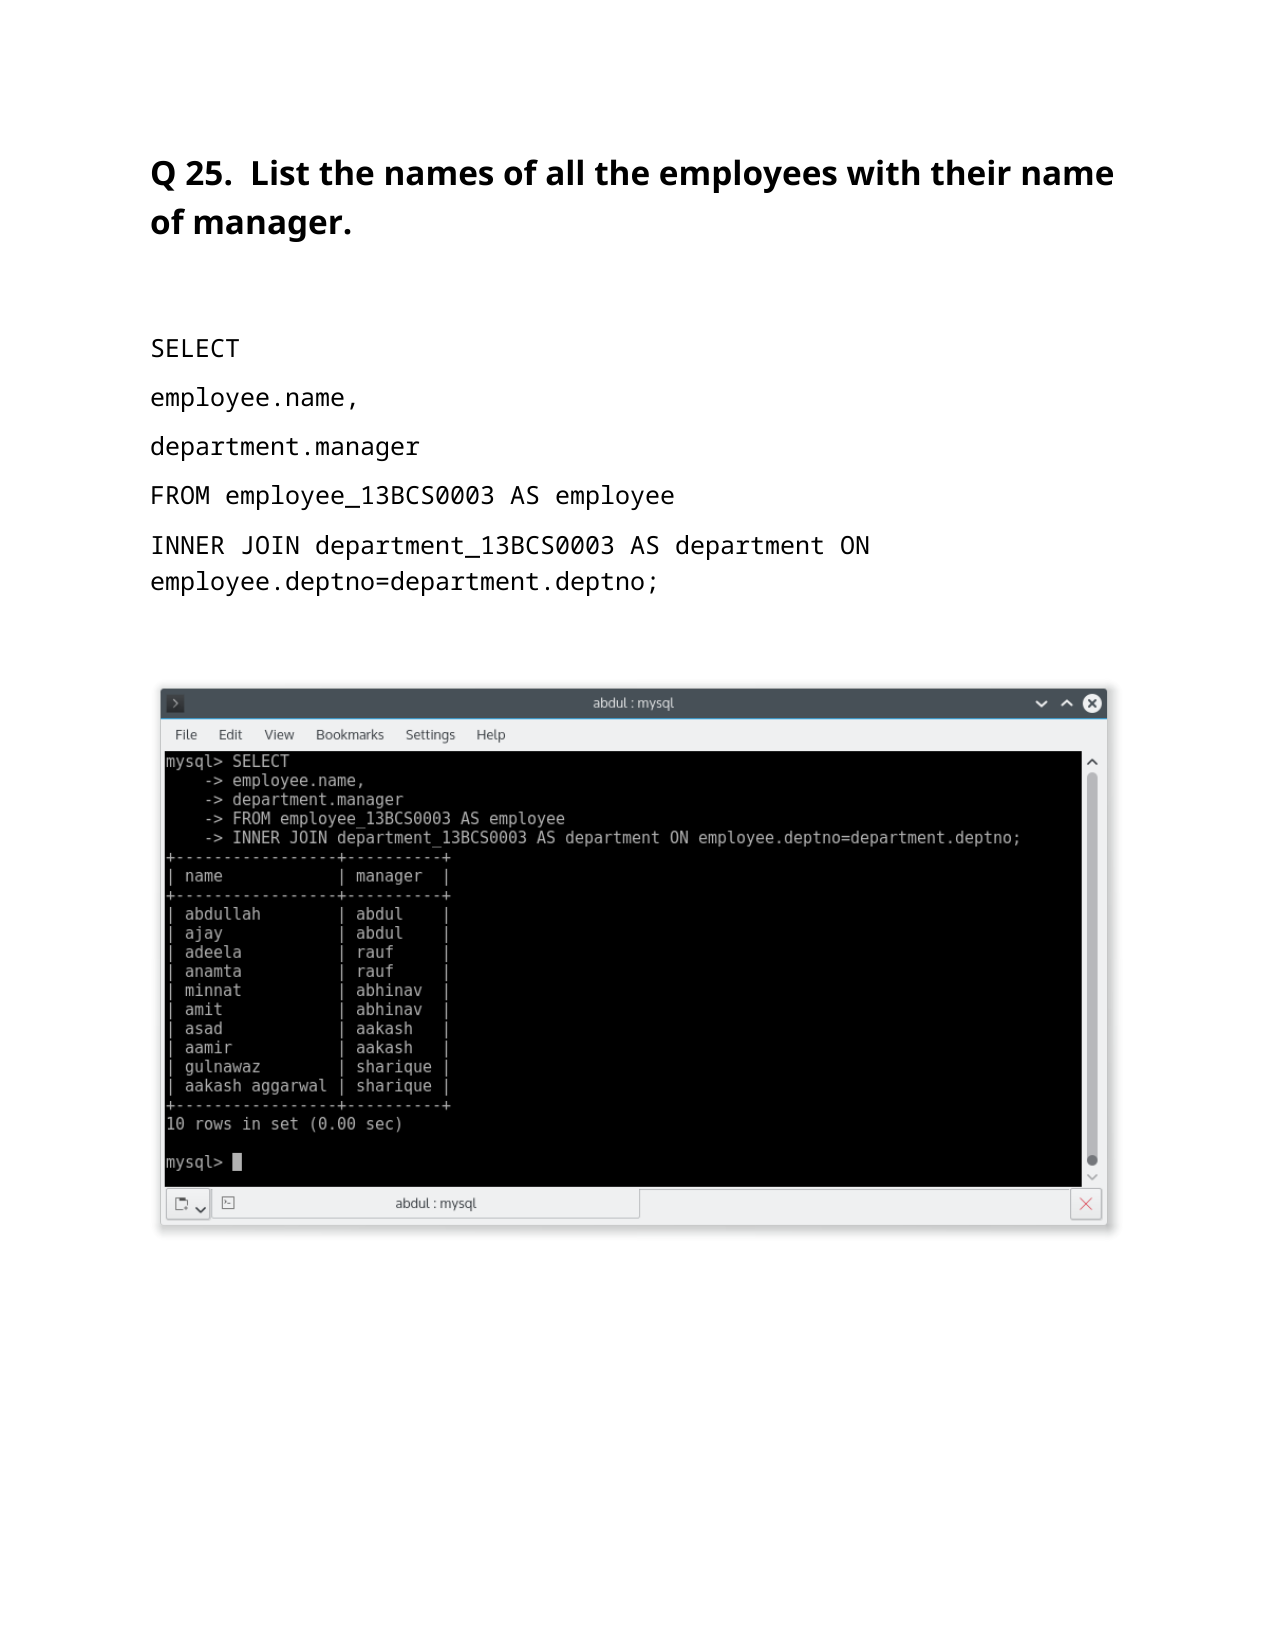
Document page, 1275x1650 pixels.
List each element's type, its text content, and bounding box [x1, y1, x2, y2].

text FROM employee_13BCS0003 AS employee [150, 478, 1125, 512]
picture [150, 678, 1124, 1242]
text SELECT [150, 330, 1125, 364]
text employee.name, [150, 379, 1125, 413]
text department.manager [150, 429, 1125, 463]
text INNER JOIN department_13BCS0003 AS department ON employee.deptno=department.deptno; [150, 527, 1125, 598]
text Q 25. List the names of all the employees with their name of manager. [150, 150, 1125, 244]
